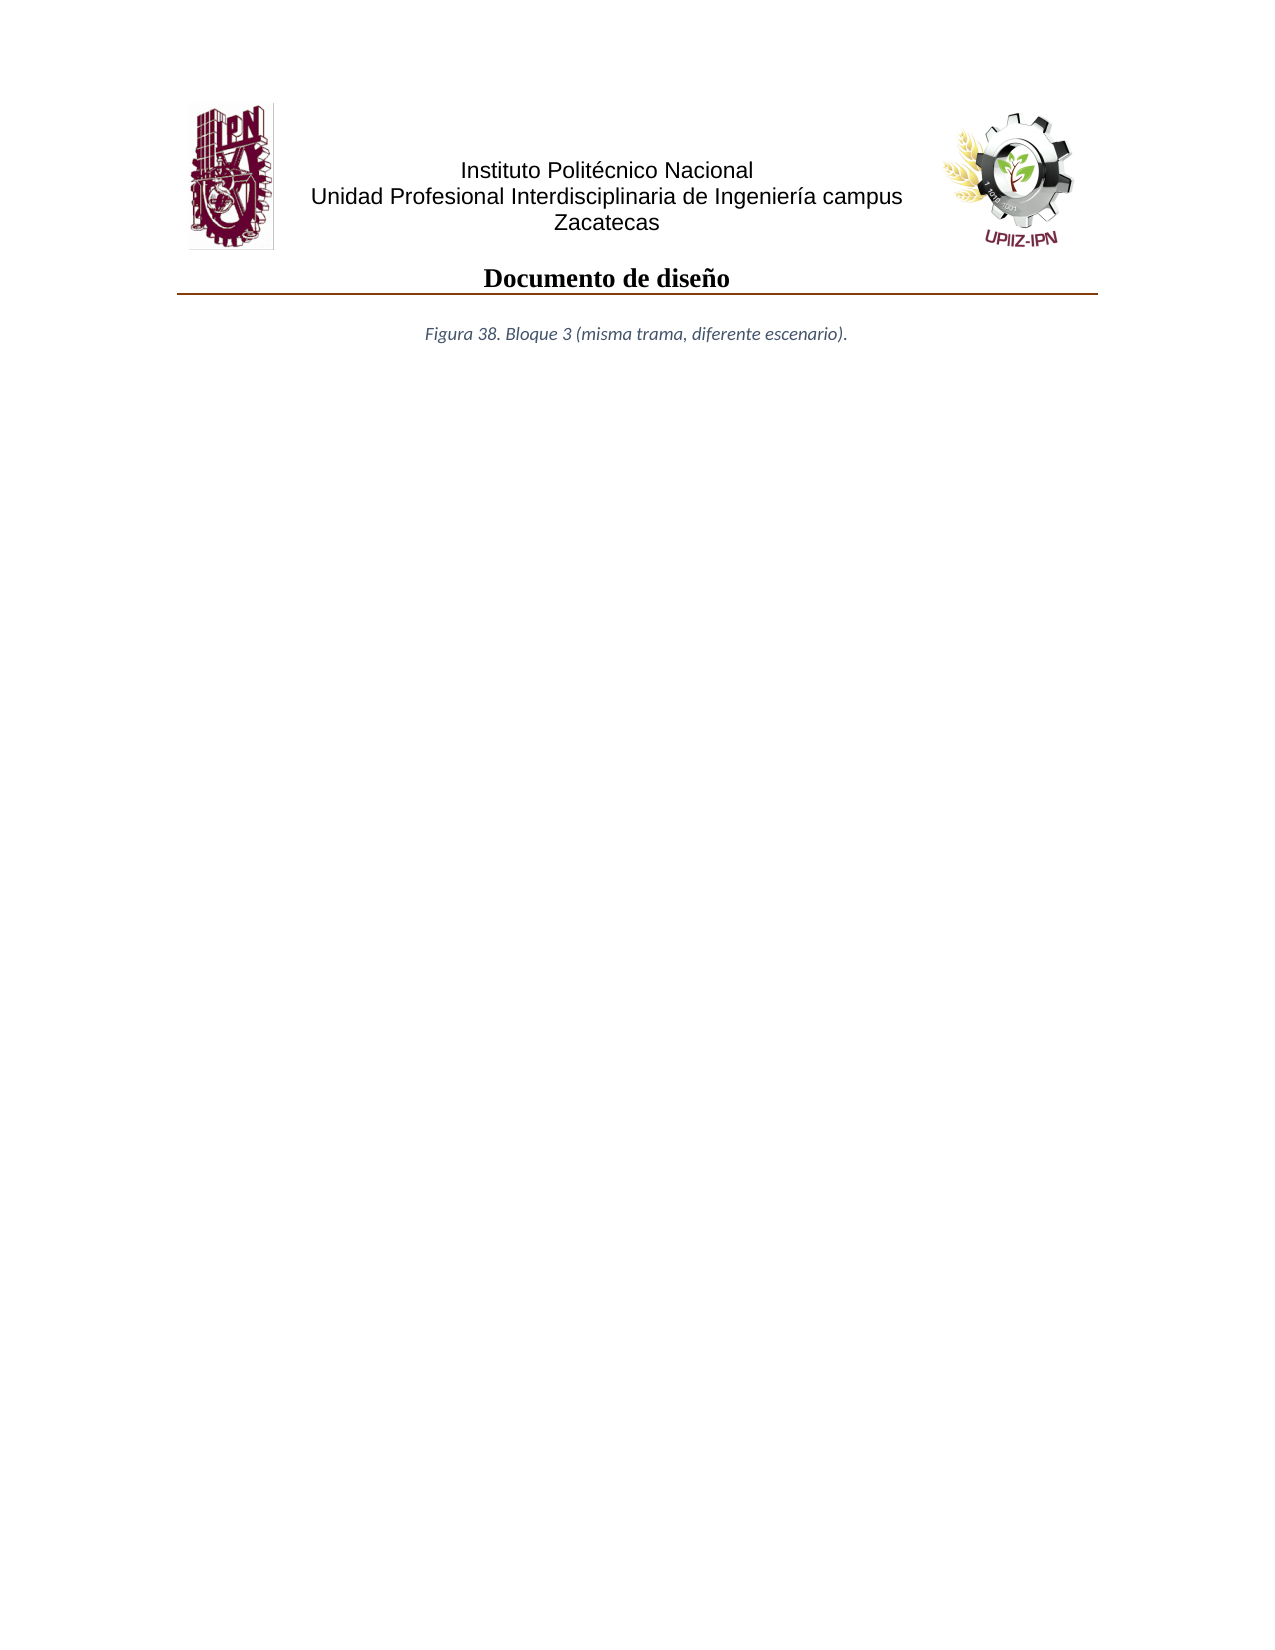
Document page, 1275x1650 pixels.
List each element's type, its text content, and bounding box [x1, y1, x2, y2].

picture [936, 103, 1083, 253]
picture [188, 103, 274, 250]
text Figura 38. Bloque 3 (misma trama, diferente escenario). [177, 322, 1098, 344]
